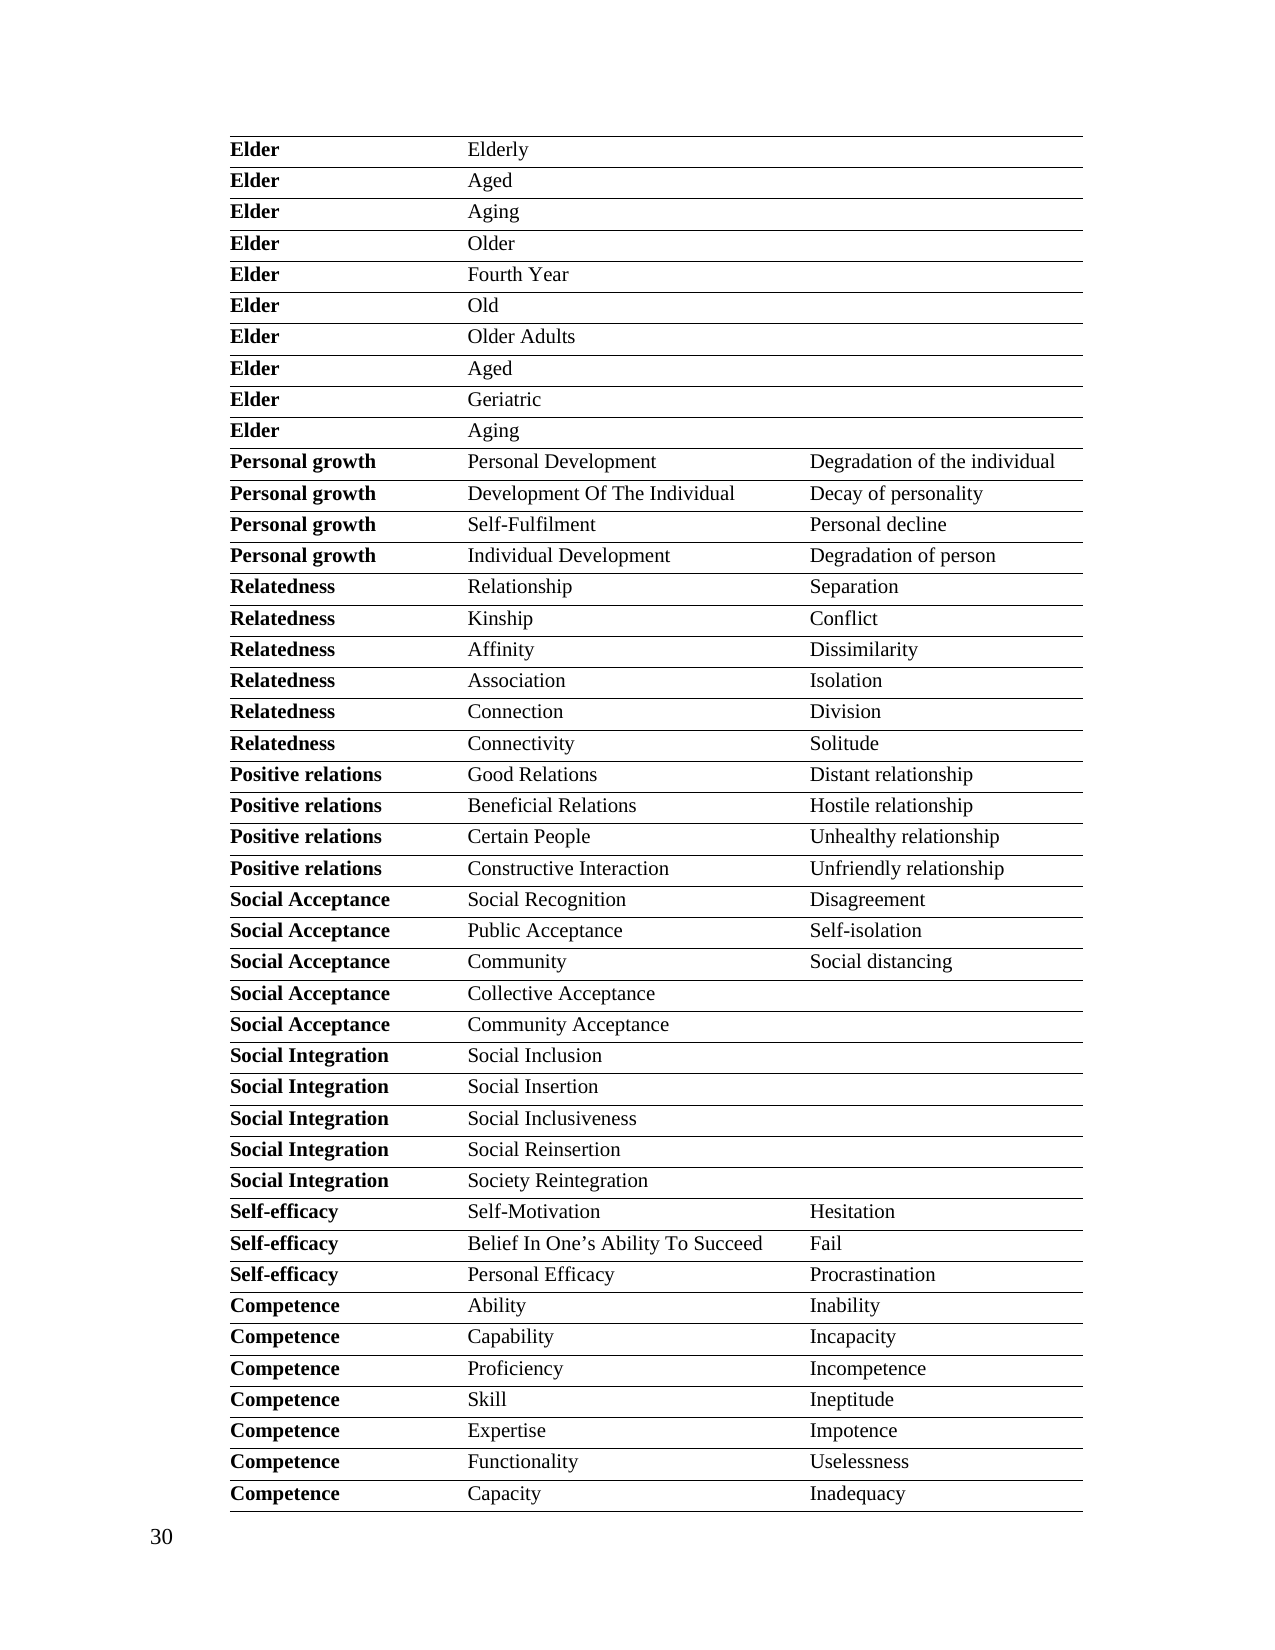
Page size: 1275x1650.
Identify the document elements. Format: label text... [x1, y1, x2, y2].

table_cell Self-Fulfilment [467, 512, 809, 542]
table_cell Social Integration [230, 1168, 467, 1198]
table_cell [810, 231, 1083, 261]
table_cell Ineptitude [810, 1387, 1083, 1417]
table_cell Self-efficacy [230, 1231, 467, 1261]
table_cell Degradation of the individual [810, 449, 1083, 479]
table_cell Social Acceptance [230, 887, 467, 917]
table_cell Relatedness [230, 699, 467, 729]
table_cell Individual Development [467, 543, 809, 573]
table_cell Social Inclusion [467, 1043, 809, 1073]
table_cell Public Acceptance [467, 918, 809, 948]
table_cell Social Inclusiveness [467, 1106, 809, 1136]
table_cell Relatedness [230, 668, 467, 698]
table_cell Isolation [810, 668, 1083, 698]
table_cell Beneficial Relations [467, 793, 809, 823]
table_cell Belief In One’s Ability To Succeed [467, 1231, 809, 1261]
table_cell Elder [230, 293, 467, 323]
table_cell Geriatric [467, 387, 809, 417]
table_cell Constructive Interaction [467, 856, 809, 886]
table_cell Good Relations [467, 762, 809, 792]
table_cell Development Of The Individual [467, 481, 809, 511]
table_cell [810, 981, 1083, 1011]
table_cell Social Acceptance [230, 949, 467, 979]
table_cell Social Integration [230, 1137, 467, 1167]
table_cell Personal growth [230, 543, 467, 573]
table_cell Relatedness [230, 731, 467, 761]
table_cell Competence [230, 1449, 467, 1479]
table_cell Division [810, 699, 1083, 729]
table_cell Expertise [467, 1418, 809, 1448]
table_cell Relatedness [230, 637, 467, 667]
table_cell Fourth Year [467, 262, 809, 292]
table_cell Elder [230, 418, 467, 448]
table_cell [810, 1043, 1083, 1073]
table_cell Functionality [467, 1449, 809, 1479]
table_cell Social Recognition [467, 887, 809, 917]
table_cell [810, 356, 1083, 386]
table_cell Competence [230, 1293, 467, 1323]
table_cell Competence [230, 1481, 467, 1511]
table_cell Positive relations [230, 793, 467, 823]
table_cell Old [467, 293, 809, 323]
table_cell Positive relations [230, 762, 467, 792]
table_cell Elder [230, 199, 467, 229]
table_cell Social Reinsertion [467, 1137, 809, 1167]
table_cell [810, 387, 1083, 417]
table_cell [810, 1168, 1083, 1198]
table_cell [810, 199, 1083, 229]
table_cell Self-efficacy [230, 1199, 467, 1229]
table_cell Decay of personality [810, 481, 1083, 511]
table_cell Personal Development [467, 449, 809, 479]
table_cell Capacity [467, 1481, 809, 1511]
table_cell Elder [230, 356, 467, 386]
table_cell Unfriendly relationship [810, 856, 1083, 886]
table_cell [810, 1106, 1083, 1136]
table_cell [810, 418, 1083, 448]
table_cell Incompetence [810, 1356, 1083, 1386]
table_cell Skill [467, 1387, 809, 1417]
table_cell Elder [230, 387, 467, 417]
table_cell Competence [230, 1356, 467, 1386]
table_cell Collective Acceptance [467, 981, 809, 1011]
table_cell Degradation of person [810, 543, 1083, 573]
table_cell Separation [810, 574, 1083, 604]
table_cell Elder [230, 324, 467, 354]
table_cell Connectivity [467, 731, 809, 761]
table_cell Uselessness [810, 1449, 1083, 1479]
table_cell Hostile relationship [810, 793, 1083, 823]
table_cell Elder [230, 168, 467, 198]
table_cell Social Integration [230, 1043, 467, 1073]
table_cell Procrastination [810, 1262, 1083, 1292]
table_cell Social Acceptance [230, 981, 467, 1011]
table_cell Personal decline [810, 512, 1083, 542]
table_cell [810, 293, 1083, 323]
table_cell Positive relations [230, 856, 467, 886]
table_cell Aging [467, 418, 809, 448]
table_cell Certain People [467, 824, 809, 854]
table_cell Relatedness [230, 574, 467, 604]
table_cell Social Insertion [467, 1074, 809, 1104]
table_cell Impotence [810, 1418, 1083, 1448]
table_cell Self-efficacy [230, 1262, 467, 1292]
table_cell Conflict [810, 606, 1083, 636]
table_cell Competence [230, 1324, 467, 1354]
table_cell Affinity [467, 637, 809, 667]
table_cell [810, 262, 1083, 292]
table_cell Fail [810, 1231, 1083, 1261]
table_cell Personal growth [230, 512, 467, 542]
table_cell Elderly [467, 137, 809, 167]
table_cell Ability [467, 1293, 809, 1323]
table_cell Disagreement [810, 887, 1083, 917]
table_cell Social Integration [230, 1074, 467, 1104]
table_cell Distant relationship [810, 762, 1083, 792]
table_cell Unhealthy relationship [810, 824, 1083, 854]
table_cell Society Reintegration [467, 1168, 809, 1198]
table_cell Social Acceptance [230, 1012, 467, 1042]
table_cell Relatedness [230, 606, 467, 636]
table_cell [810, 1012, 1083, 1042]
table_cell Proficiency [467, 1356, 809, 1386]
table_cell [810, 137, 1083, 167]
table_cell Hesitation [810, 1199, 1083, 1229]
table_cell Aged [467, 356, 809, 386]
table_cell Inadequacy [810, 1481, 1083, 1511]
table_cell Elder [230, 262, 467, 292]
table_cell Older [467, 231, 809, 261]
table_cell Self-Motivation [467, 1199, 809, 1229]
table_cell Capability [467, 1324, 809, 1354]
table_cell [810, 168, 1083, 198]
table_cell Older Adults [467, 324, 809, 354]
table_cell [810, 324, 1083, 354]
table_cell [810, 1074, 1083, 1104]
table_cell Relationship [467, 574, 809, 604]
table_cell Personal growth [230, 481, 467, 511]
table_cell Dissimilarity [810, 637, 1083, 667]
table_cell Positive relations [230, 824, 467, 854]
table_cell Association [467, 668, 809, 698]
table_cell Aging [467, 199, 809, 229]
table_cell Solitude [810, 731, 1083, 761]
table_cell Personal Efficacy [467, 1262, 809, 1292]
table_cell Community [467, 949, 809, 979]
table_cell Competence [230, 1387, 467, 1417]
table_cell Community Acceptance [467, 1012, 809, 1042]
table_cell Inability [810, 1293, 1083, 1323]
table_cell Personal growth [230, 449, 467, 479]
table_cell Self-isolation [810, 918, 1083, 948]
table_cell Competence [230, 1418, 467, 1448]
table_cell Social distancing [810, 949, 1083, 979]
table_cell Social Acceptance [230, 918, 467, 948]
table_cell Kinship [467, 606, 809, 636]
table_cell Connection [467, 699, 809, 729]
table_cell Social Integration [230, 1106, 467, 1136]
table_cell Elder [230, 231, 467, 261]
table_cell [810, 1137, 1083, 1167]
table_cell Aged [467, 168, 809, 198]
table_cell Incapacity [810, 1324, 1083, 1354]
table_cell Elder [230, 137, 467, 167]
